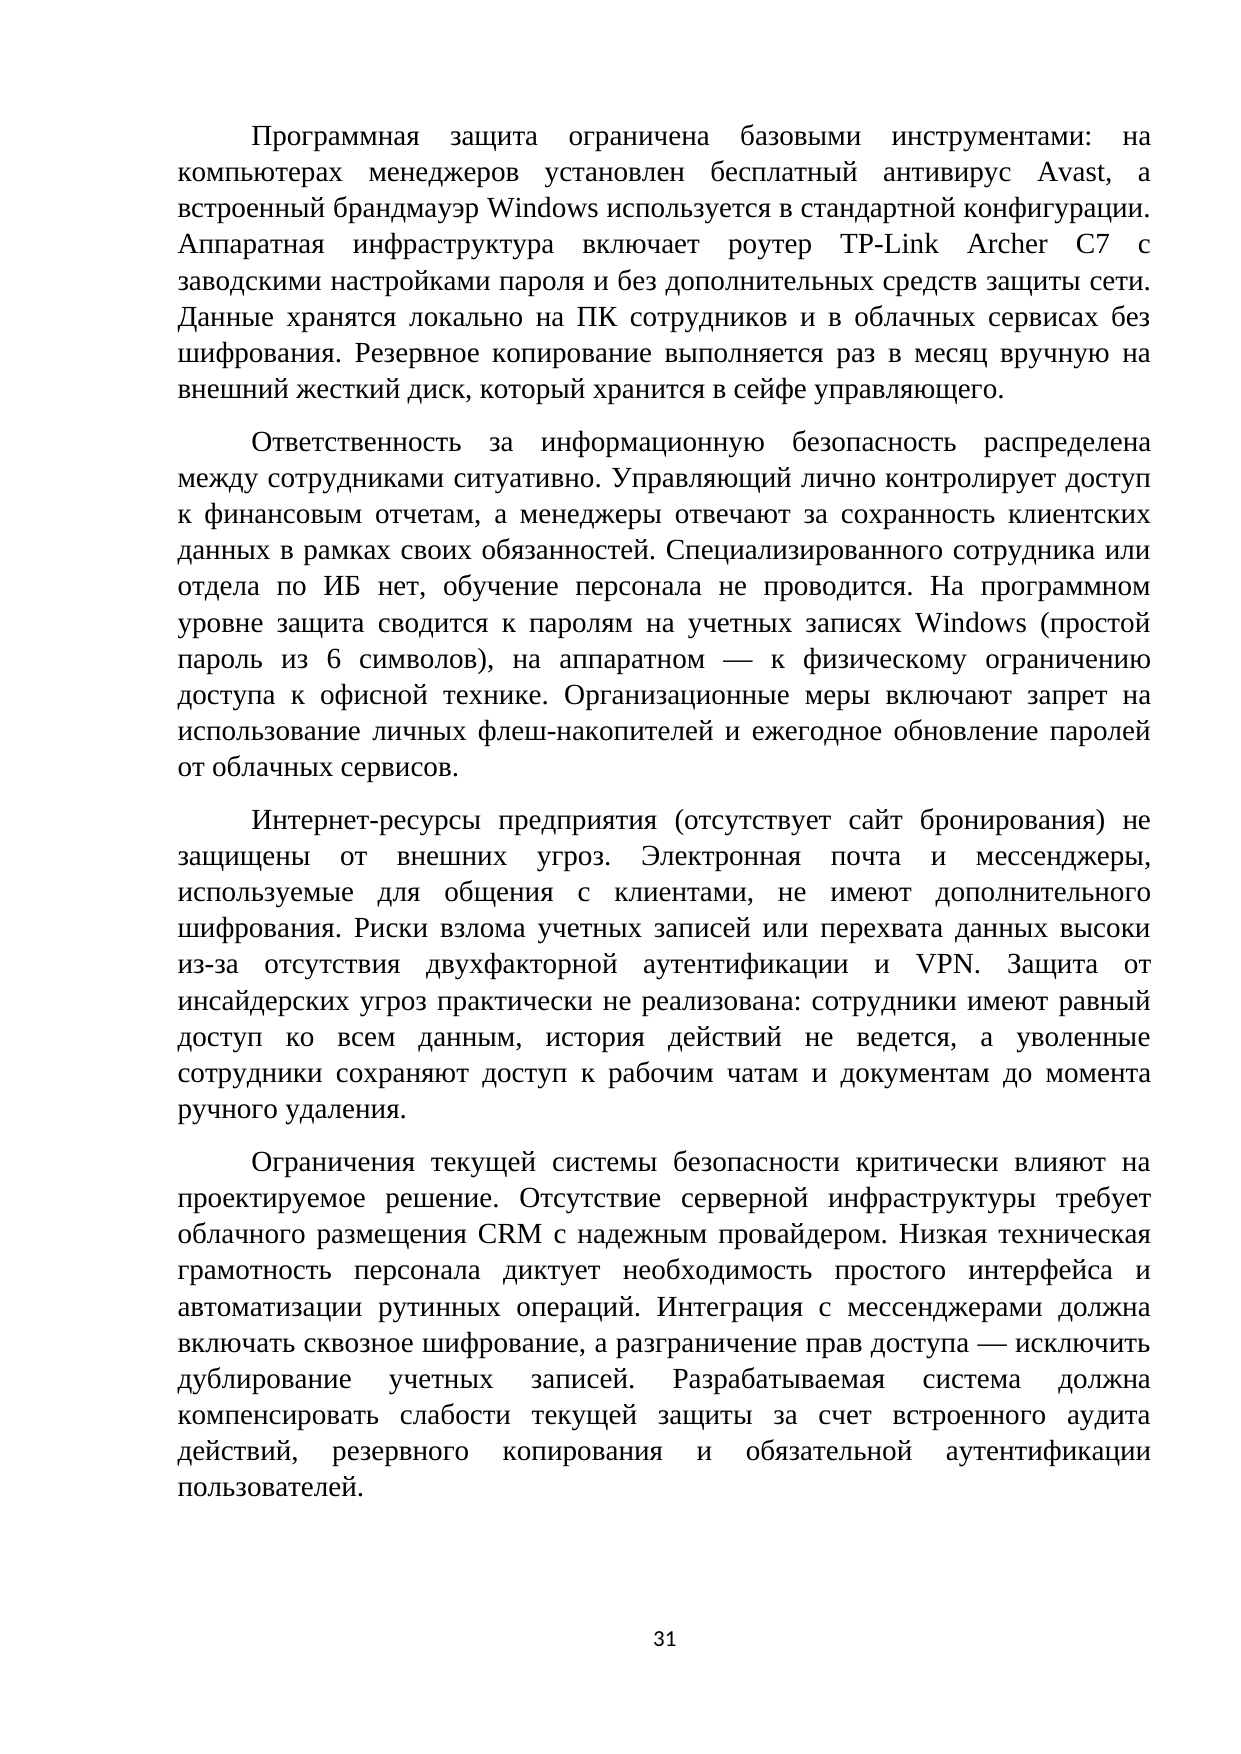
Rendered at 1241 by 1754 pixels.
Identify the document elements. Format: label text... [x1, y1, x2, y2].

text Ограничения текущей системы безопасности критически влияют на проектируемое решение. Отсутствие серверной инфраструктуры требует облачного размещения CRM с надежным провайдером. Низкая техническая грамотность персонала диктует необходимость простого интерфейса и автоматизации рутинных операций. Интеграция с мессенджерами должна включать сквозное шифрование, а разграничение прав доступа — исключить дублирование учетных записей. Разрабатываемая система должна компенсировать слабости текущей защиты за счет встроенного аудита действий, резервного копирования и обязательной аутентификации пользователей. [177, 1144, 1152, 1503]
text Интернет-ресурсы предприятия (отсутствует сайт бронирования) не защищены от внешних угроз. Электронная почта и мессенджеры, используемые для общения с клиентами, не имеют дополнительного шифрования. Риски взлома учетных записей или перехвата данных высоки из-за отсутствия двухфакторной аутентификации и VPN. Защита от инсайдерских угроз практически не реализована: сотрудники имеют равный доступ ко всем данным, история действий не ведется, а уволенные сотрудники сохраняют доступ к рабочим чатам и документам до момента ручного удаления. [177, 802, 1152, 1125]
text Ответственность за информационную безопасность распределена между сотрудниками ситуативно. Управляющий лично контролирует доступ к финансовым отчетам, а менеджеры отвечают за сохранность клиентских данных в рамках своих обязанностей. Специализированного сотрудника или отдела по ИБ нет, обучение персонала не проводится. На программном уровне защита сводится к паролям на учетных записях Windows (простой пароль из 6 символов), на аппаратном — к физическому ограничению доступа к офисной технике. Организационные меры включают запрет на использование личных флеш-накопителей и ежегодное обновление паролей от облачных сервисов. [177, 424, 1152, 783]
text Программная защита ограничена базовыми инструментами: на компьютерах менеджеров установлен бесплатный антивирус Avast, а встроенный брандмауэр Windows используется в стандартной конфигурации. Аппаратная инфраструктура включает роутер TP-Link Archer C7 с заводскими настройками пароля и без дополнительных средств защиты сети. Данные хранятся локально на ПК сотрудников и в облачных сервисах без шифрования. Резервное копирование выполняется раз в месяц вручную на внешний жесткий диск, который хранится в сейфе управляющего. [177, 118, 1152, 405]
